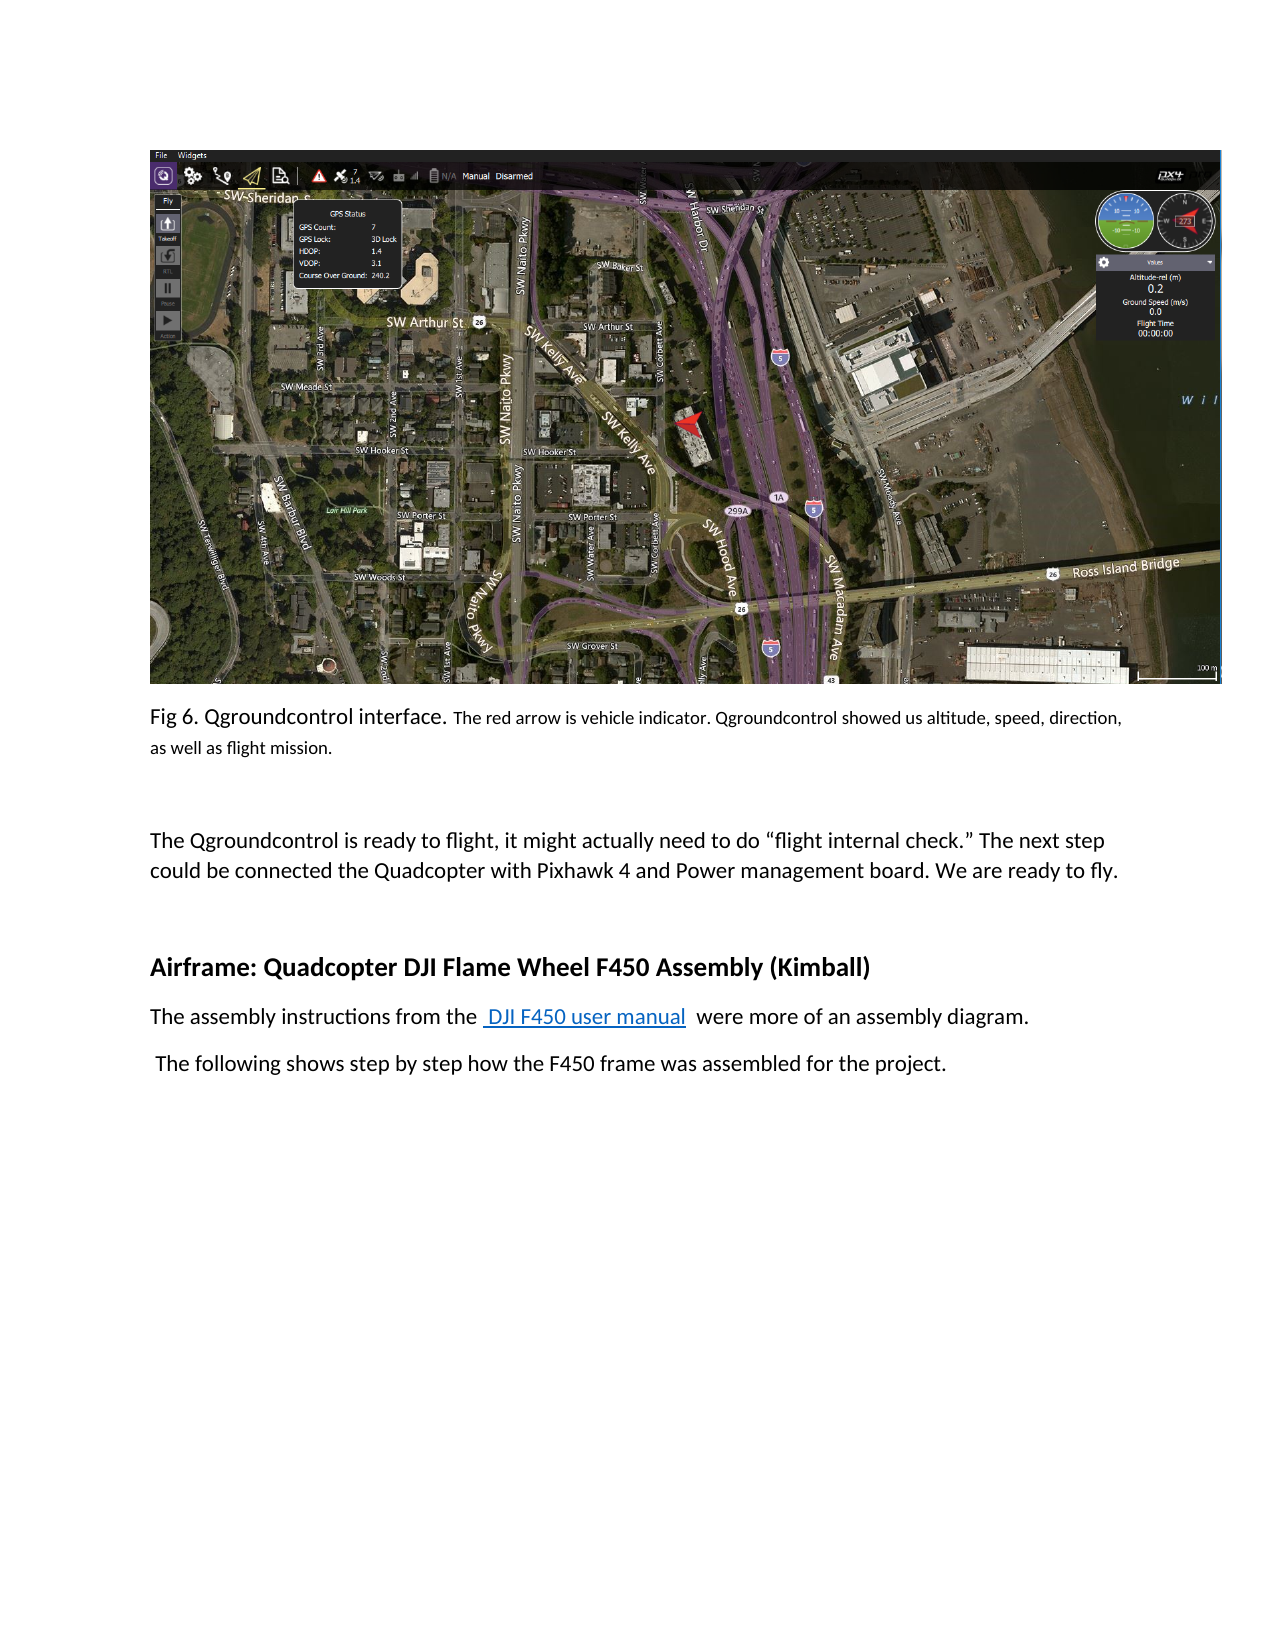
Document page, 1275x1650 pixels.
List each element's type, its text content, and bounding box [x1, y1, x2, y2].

text The following shows step by step how the F450 frame was assembled for the project. [150, 1049, 1125, 1077]
picture [150, 150, 1222, 684]
text The Qgroundcontrol is ready to flight, it might actually need to do “flight internal check.” The next step could be connected the Quadcopter with Pixhawk 4 and Power management board. We are ready to fly. [150, 826, 1125, 884]
text The assembly instructions from the DJI F450 user manual were more of an assembly diagram. [150, 1002, 1125, 1030]
text Airframe: Quadcopter DJI Flame Wheel F450 Assembly (Kimball) [150, 950, 1125, 983]
text Fig 6. Qgroundcontrol interface. The red arrow is vehicle indicator. Qgroundcontrol showed us altitude, speed, direction, as well as flight mission. [150, 702, 1125, 760]
